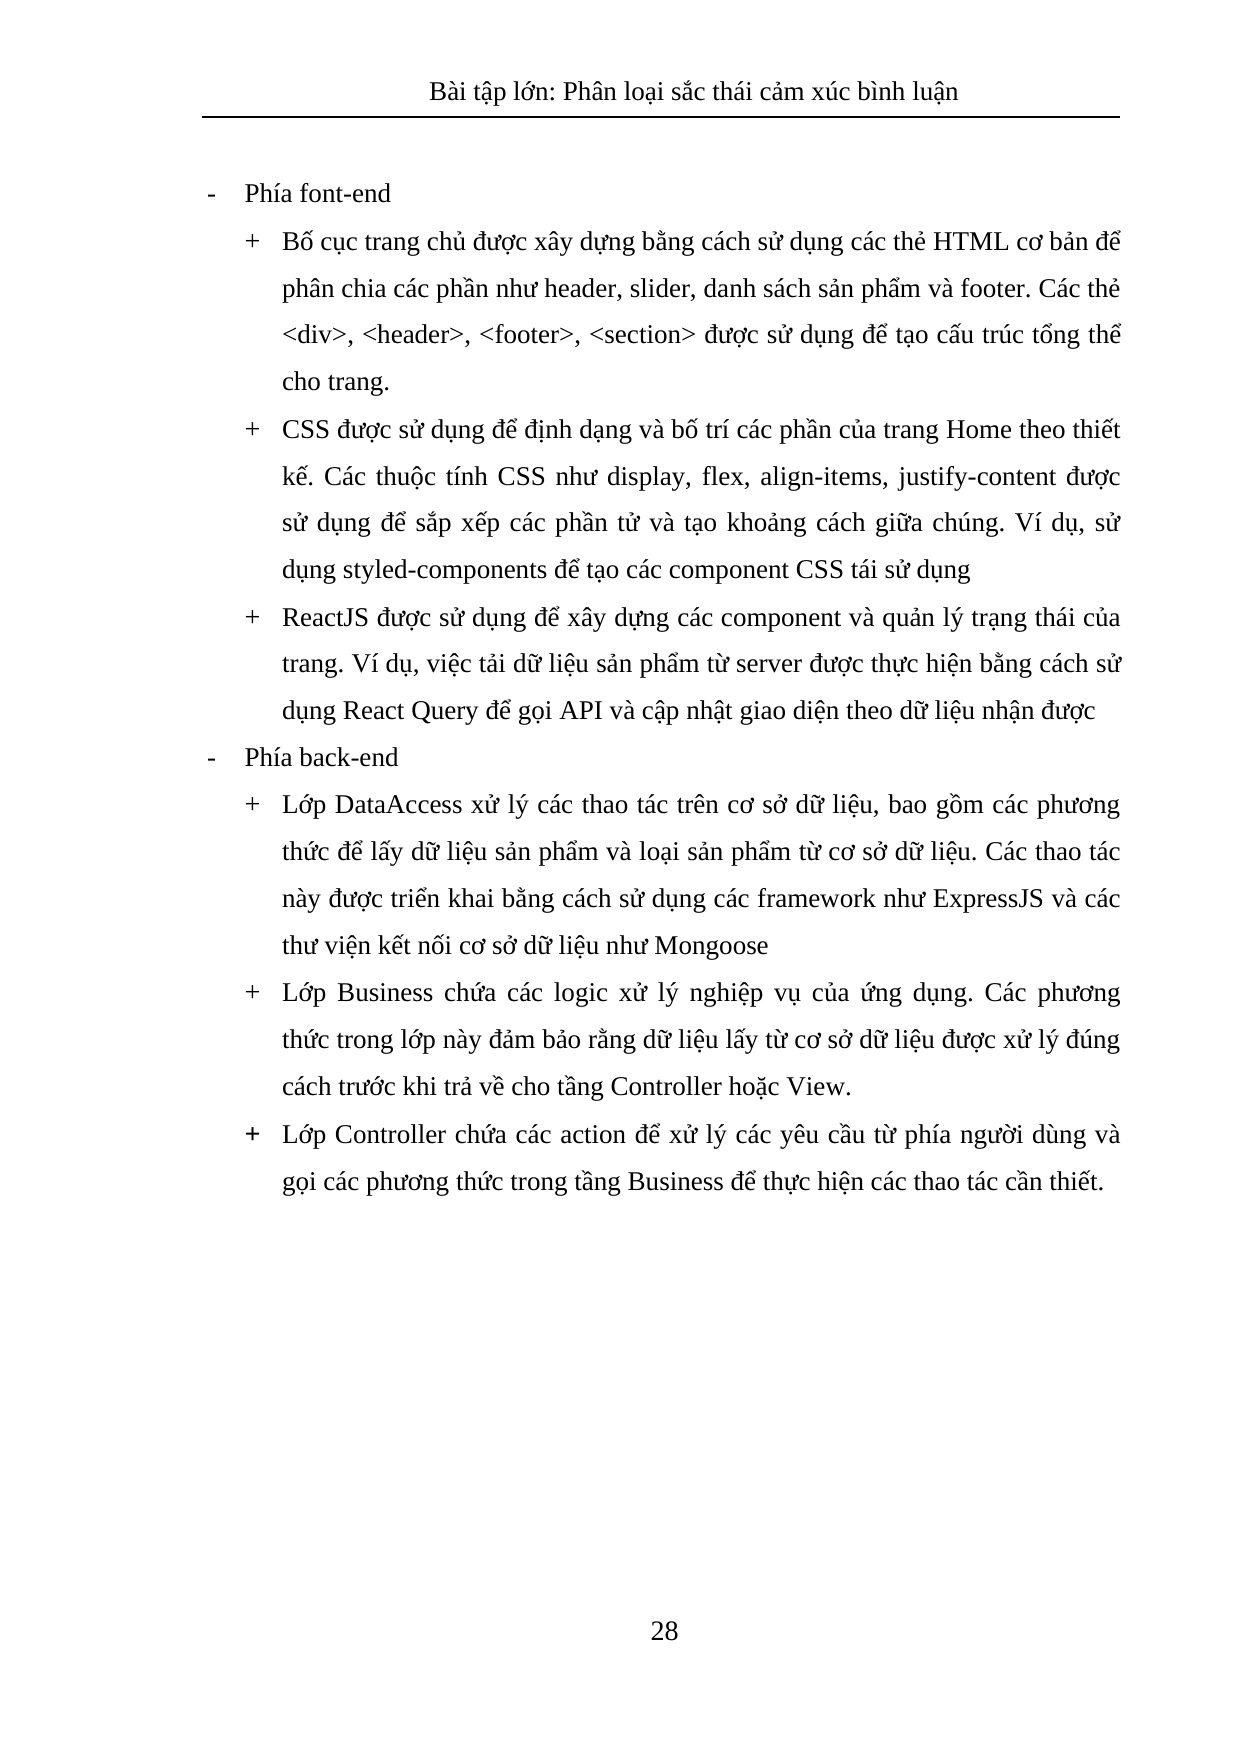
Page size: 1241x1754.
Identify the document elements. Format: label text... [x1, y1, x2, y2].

list Lớp DataAccess xử lý các thao tác trên cơ sở dữ liệu, bao gồm các phương thức để lấy dữ liệu sản phẩm và loại sản phẩm từ cơ sở dữ liệu. Các thao tác này được triển khai bằng cách sử dụng các framework như ExpressJS và các thư viện kết nối cơ sở dữ liệu như Mongoose [244, 788, 1122, 960]
list Lớp Controller chứa các action để xử lý các yêu cầu từ phía người dùng và gọi các phương thức trong tầng Business để thực hiện các thao tác cần thiết. [244, 1117, 1122, 1196]
list Phía back-end [207, 741, 1122, 772]
list Lớp Business chứa các logic xử lý nghiệp vụ của ứng dụng. Các phương thức trong lớp này đảm bảo rằng dữ liệu lấy từ cơ sở dữ liệu được xử lý đúng cách trước khi trả về cho tầng Controller hoặc View. [244, 976, 1122, 1101]
list Bố cục trang chủ được xây dựng bằng cách sử dụng các thẻ HTML cơ bản để phân chia các phần như header, slider, danh sách sản phẩm và footer. Các thẻ <div>, <header>, <footer>, <section> được sử dụng để tạo cấu trúc tổng thể cho trang. [244, 224, 1122, 396]
list ReactJS được sử dụng để xây dựng các component và quản lý trạng thái của trang. Ví dụ, việc tải dữ liệu sản phẩm từ server được thực hiện bằng cách sử dụng React Query để gọi API và cập nhật giao diện theo dữ liệu nhận được [244, 600, 1122, 725]
list Phía font-end [207, 177, 1122, 208]
list CSS được sử dụng để định dạng và bố trí các phần của trang Home theo thiết kế. Các thuộc tính CSS như display, flex, align-items, justify-content được sử dụng để sắp xếp các phần tử và tạo khoảng cách giữa chúng. Ví dụ, sử dụng styled-components để tạo các component CSS tái sử dụng [244, 412, 1122, 584]
